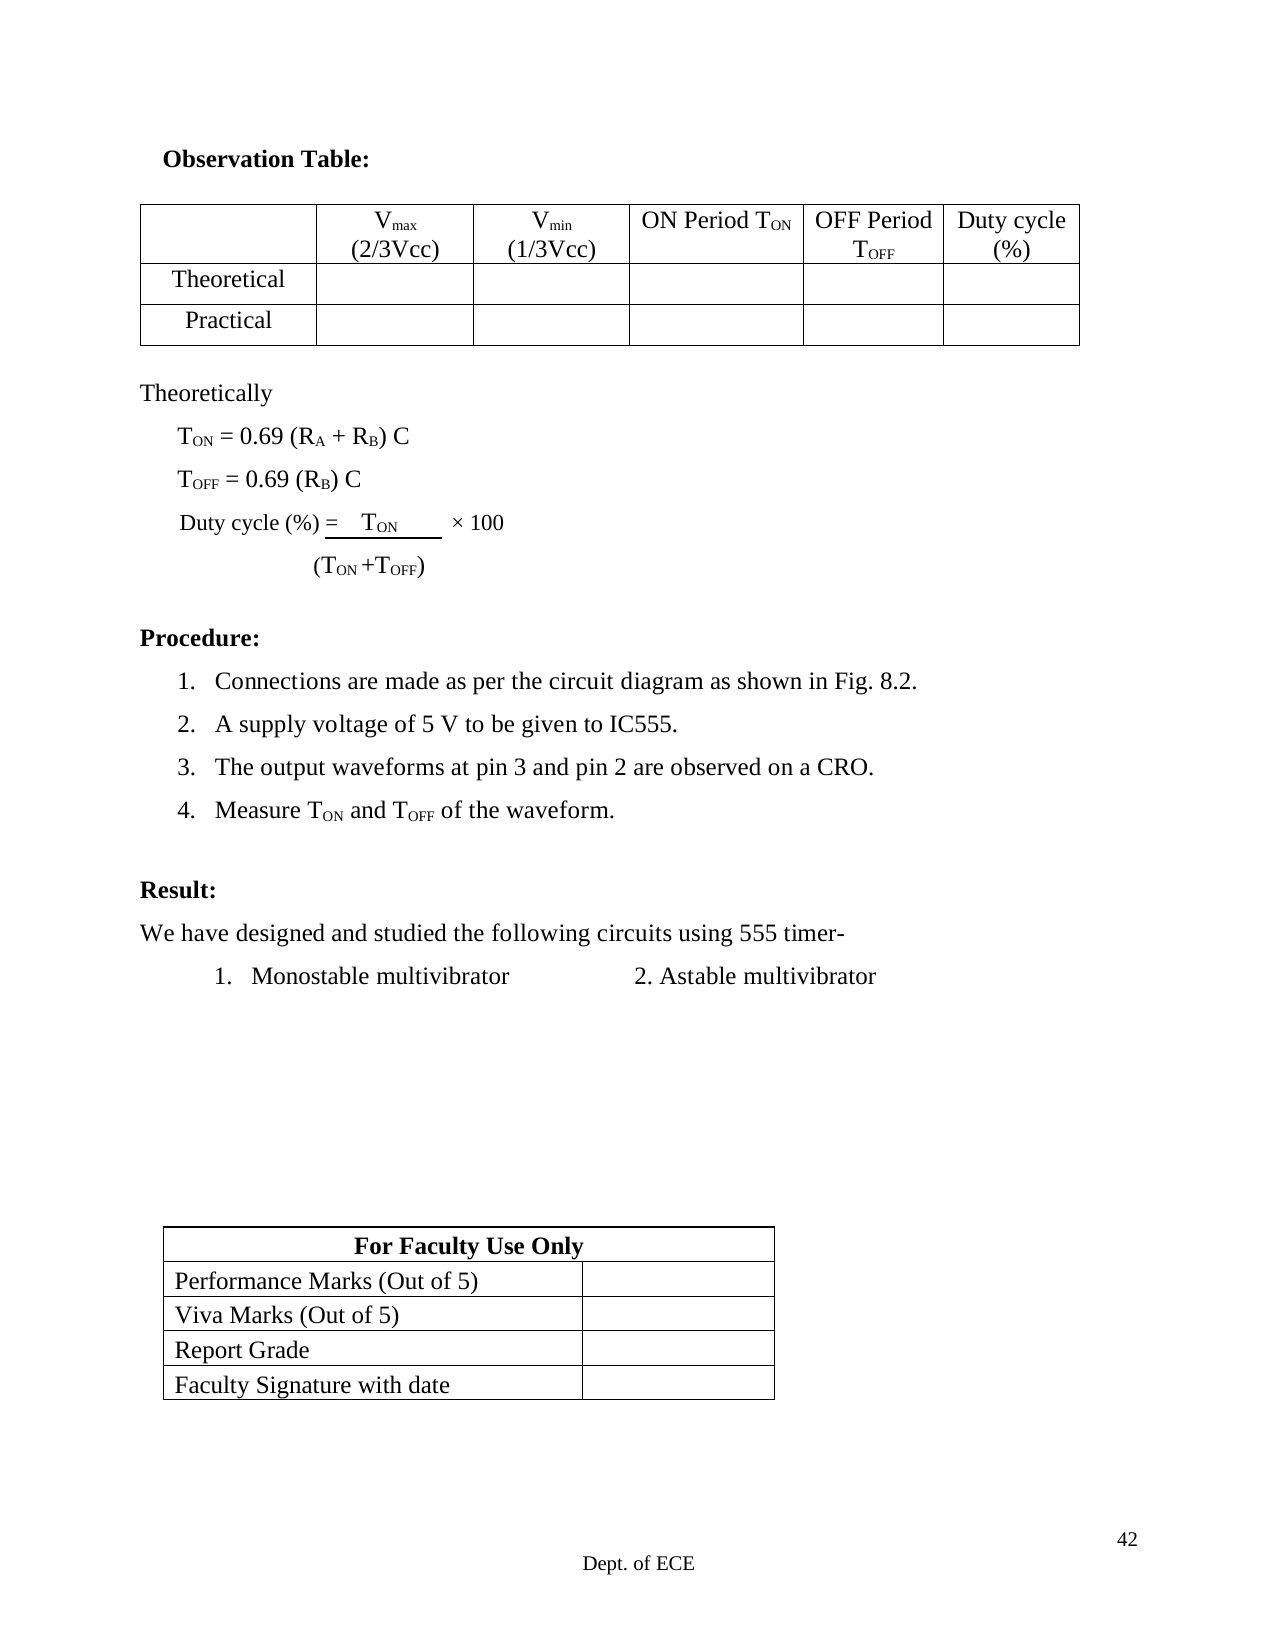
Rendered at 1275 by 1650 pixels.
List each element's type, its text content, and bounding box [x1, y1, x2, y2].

table_cell Practical [141, 305, 316, 345]
table_header Vmax (2/3Vcc) [317, 205, 473, 263]
table_cell Report Grade [164, 1331, 582, 1365]
list Connections are made as per the circuit diagram as shown in Fig. 8.2. [177, 666, 1137, 695]
table_cell [804, 264, 943, 304]
text Duty cycle (%) = TON × 100 [139, 507, 1137, 536]
table_cell [804, 305, 943, 345]
table_cell [583, 1297, 774, 1330]
text TOFF = 0.69 (RB) C [139, 464, 1137, 493]
table_cell [474, 264, 629, 304]
text TON = 0.69 (RA + RB) C [139, 421, 1137, 449]
table_header ON Period TON [630, 205, 803, 263]
table_cell [630, 305, 803, 345]
table_header For Faculty Use Only [164, 1228, 774, 1261]
table_header Vmin (1/3Vcc) [474, 205, 629, 263]
table_cell [583, 1331, 774, 1365]
text 1. Monostable multivibrator 2. Astable multivibrator [213, 961, 1137, 990]
table_header Duty cycle (%) [944, 205, 1079, 263]
list Measure TON and TOFF of the waveform. [177, 796, 1137, 824]
table_cell [317, 264, 473, 304]
table_cell [583, 1366, 774, 1399]
table_header OFF Period TOFF [804, 205, 943, 263]
table_cell [474, 305, 629, 345]
table_header [141, 205, 316, 263]
table_cell [944, 305, 1079, 345]
table_cell [317, 305, 473, 345]
text Procedure: [139, 623, 1137, 652]
table_cell Performance Marks (Out of 5) [164, 1262, 582, 1296]
text We have designed and studied the following circuits using 555 timer- [139, 918, 1137, 947]
text Observation Table: [162, 142, 1137, 173]
table_cell [583, 1262, 774, 1296]
table_cell [944, 264, 1079, 304]
text Theoretically [139, 378, 1137, 406]
table_cell Viva Marks (Out of 5) [164, 1297, 582, 1330]
table_cell Faculty Signature with date [164, 1366, 582, 1399]
text (TON +TOFF) [139, 550, 1137, 579]
list The output waveforms at pin 3 and pin 2 are observed on a CRO. [177, 752, 1137, 781]
list A supply voltage of 5 V to be given to IC555. [177, 709, 1137, 738]
table_cell [630, 264, 803, 304]
text Result: [139, 875, 1137, 903]
table_cell Theoretical [141, 264, 316, 304]
